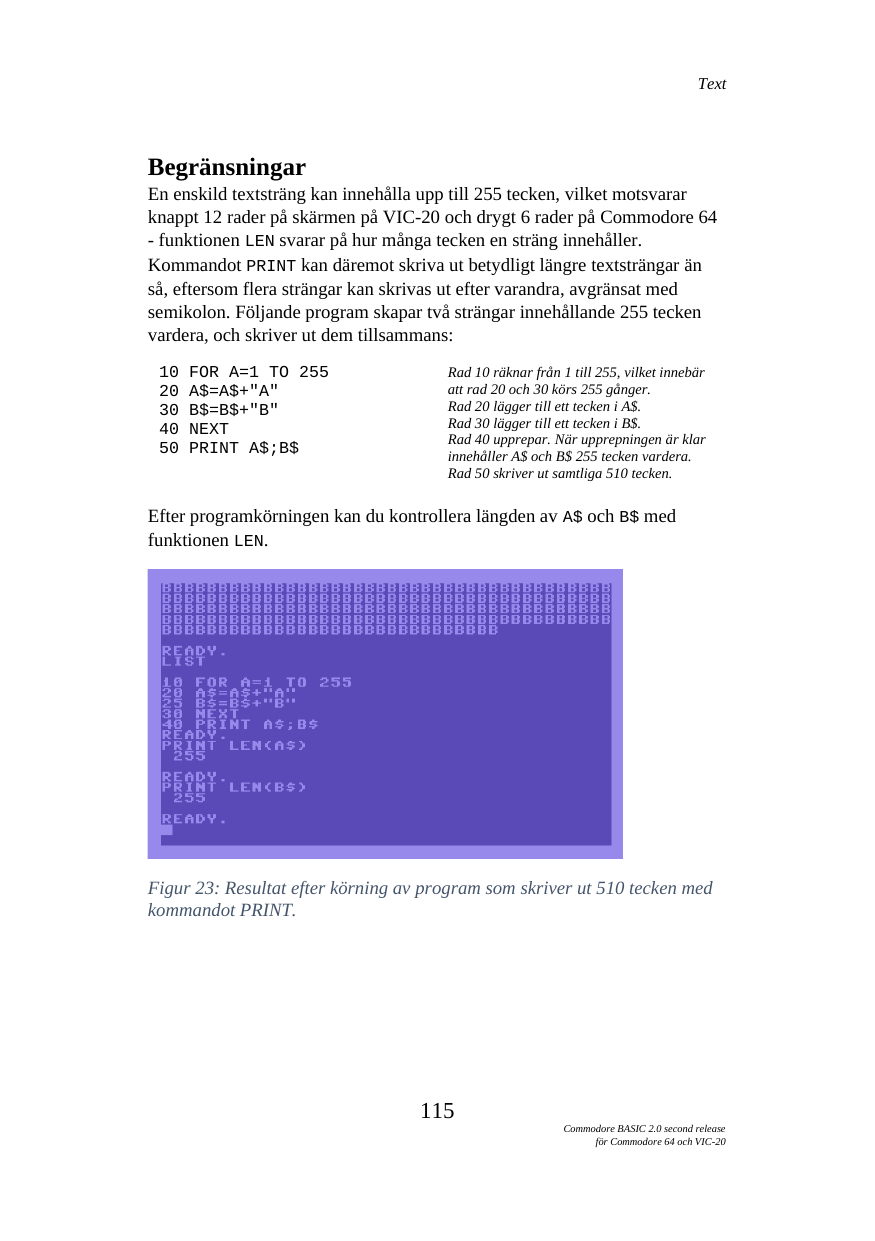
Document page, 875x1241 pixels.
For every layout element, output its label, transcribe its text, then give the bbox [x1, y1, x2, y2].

subtitle Begränsningar [148, 152, 726, 181]
text En enskild textsträng kan innehålla upp till 255 tecken, vilket motsvarar knappt 12 rader på skärmen på VIC-20 och drygt 6 rader på Commodore 64 - funktionen LEN svarar på hur många tecken en sträng innehåller. Kommandot PRINT kan däremot skriva ut betydligt längre textsträngar än så, eftersom flera strängar kan skrivas ut efter varandra, avgränsat med semikolon. Följande program skapar två strängar innehållande 255 tecken vardera, och skriver ut dem tillsammans: [148, 183, 726, 346]
table_header Rad 10 räknar från 1 till 255, vilket innebär att rad 20 och 30 körs 255 gånger. Rad 20 lägger till ett tecken i A$. Rad 30 lägger till ett tecken i B$. Rad 40 upprepar. När upprepningen är klar innehåller A$ och B$ 255 tecken vardera. Rad 50 skriver ut samtliga 510 tecken. [436, 364, 725, 481]
table_header 10 FOR A=1 TO 255 20 A$=A$+"A" 30 B$=B$+"B" 40 NEXT 50 PRINT A$;B$ [148, 364, 436, 481]
text Efter programkörningen kan du kontrollera längden av A$ och B$ med funktionen LEN. [148, 481, 726, 551]
text Figur 23: Resultat efter körning av program som skriver ut 510 tecken med kommandot PRINT. [148, 877, 726, 920]
picture [147, 569, 623, 859]
